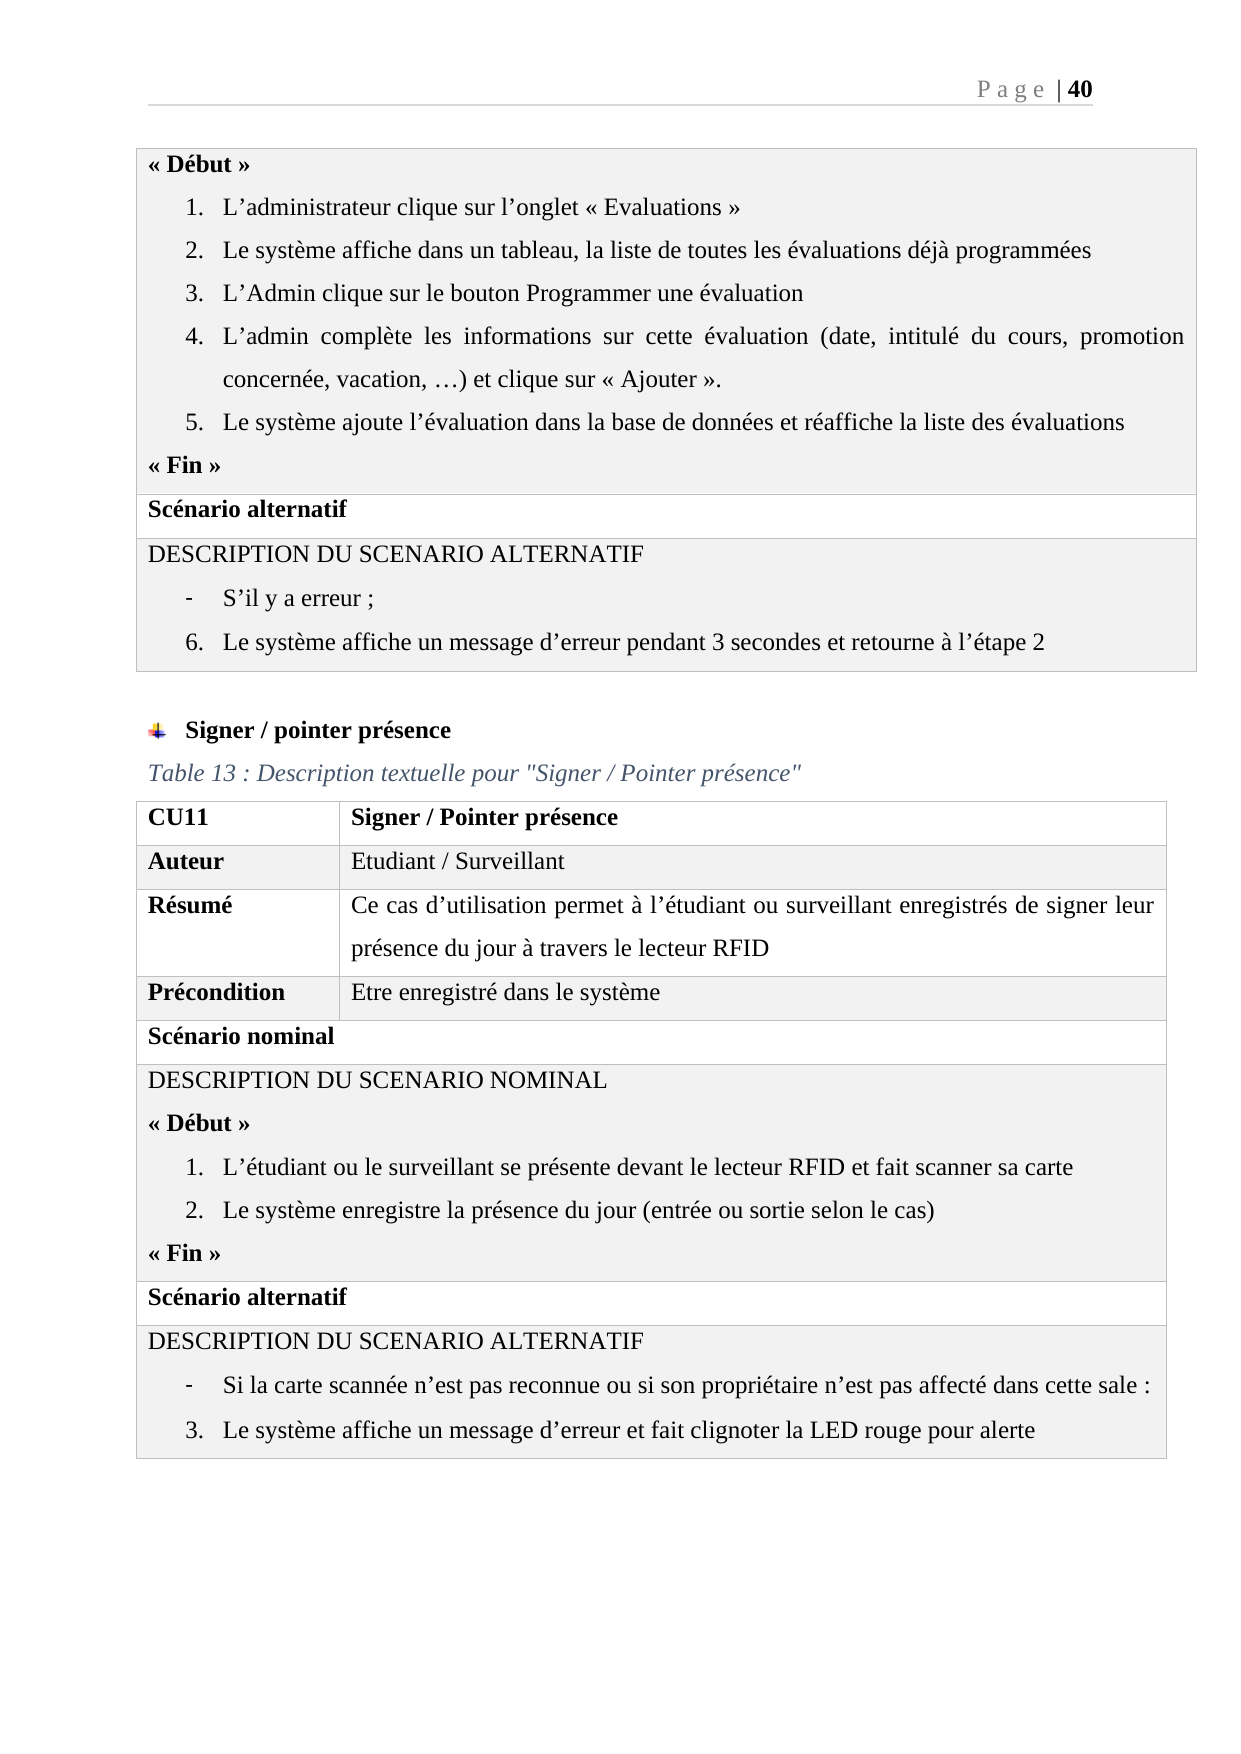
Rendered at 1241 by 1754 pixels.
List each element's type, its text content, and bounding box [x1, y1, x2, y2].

text Table 13 : Description textuelle pour "Signer / Pointer présence" [148, 758, 1093, 787]
table_cell DESCRIPTION DU SCENARIO NOMINAL « Début » L’étudiant ou le surveillant se présente devant le lecteur RFID et fait scanner sa carte Le système enregistre la présence du jour (entrée ou sortie selon le cas) « Fin » [137, 1065, 1166, 1281]
table_cell Etre enregistré dans le système [340, 977, 1166, 1020]
table_cell Scénario alternatif [137, 1282, 1166, 1325]
table_cell DESCRIPTION DU SCENARIO ALTERNATIF Si la carte scannée n’est pas reconnue ou si son propriétaire n’est pas affecté dans cette sale : Le système affiche un message d’erreur et fait clignoter la LED rouge pour alerte [137, 1326, 1166, 1458]
table_cell Ce cas d’utilisation permet à l’étudiant ou surveillant enregistrés de signer leur présence du jour à travers le lecteur RFID [340, 890, 1166, 976]
picture [148, 721, 166, 739]
table_header Signer / Pointer présence [340, 802, 1166, 845]
table_cell Précondition [137, 977, 339, 1020]
table_header CU11 [137, 802, 339, 845]
table_cell Scénario nominal [137, 1021, 1166, 1064]
list Signer / pointer présence [148, 715, 1093, 743]
table_cell Scénario alternatif [137, 495, 1196, 538]
table_cell Résumé [137, 890, 339, 976]
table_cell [137, 149, 1196, 493]
table_cell Auteur [137, 846, 339, 889]
table_cell DESCRIPTION DU SCENARIO ALTERNATIF S’il y a erreur ; Le système affiche un message d’erreur pendant 3 secondes et retourne à l’étape 2 [137, 539, 1196, 671]
table_cell Etudiant / Surveillant [340, 846, 1166, 889]
